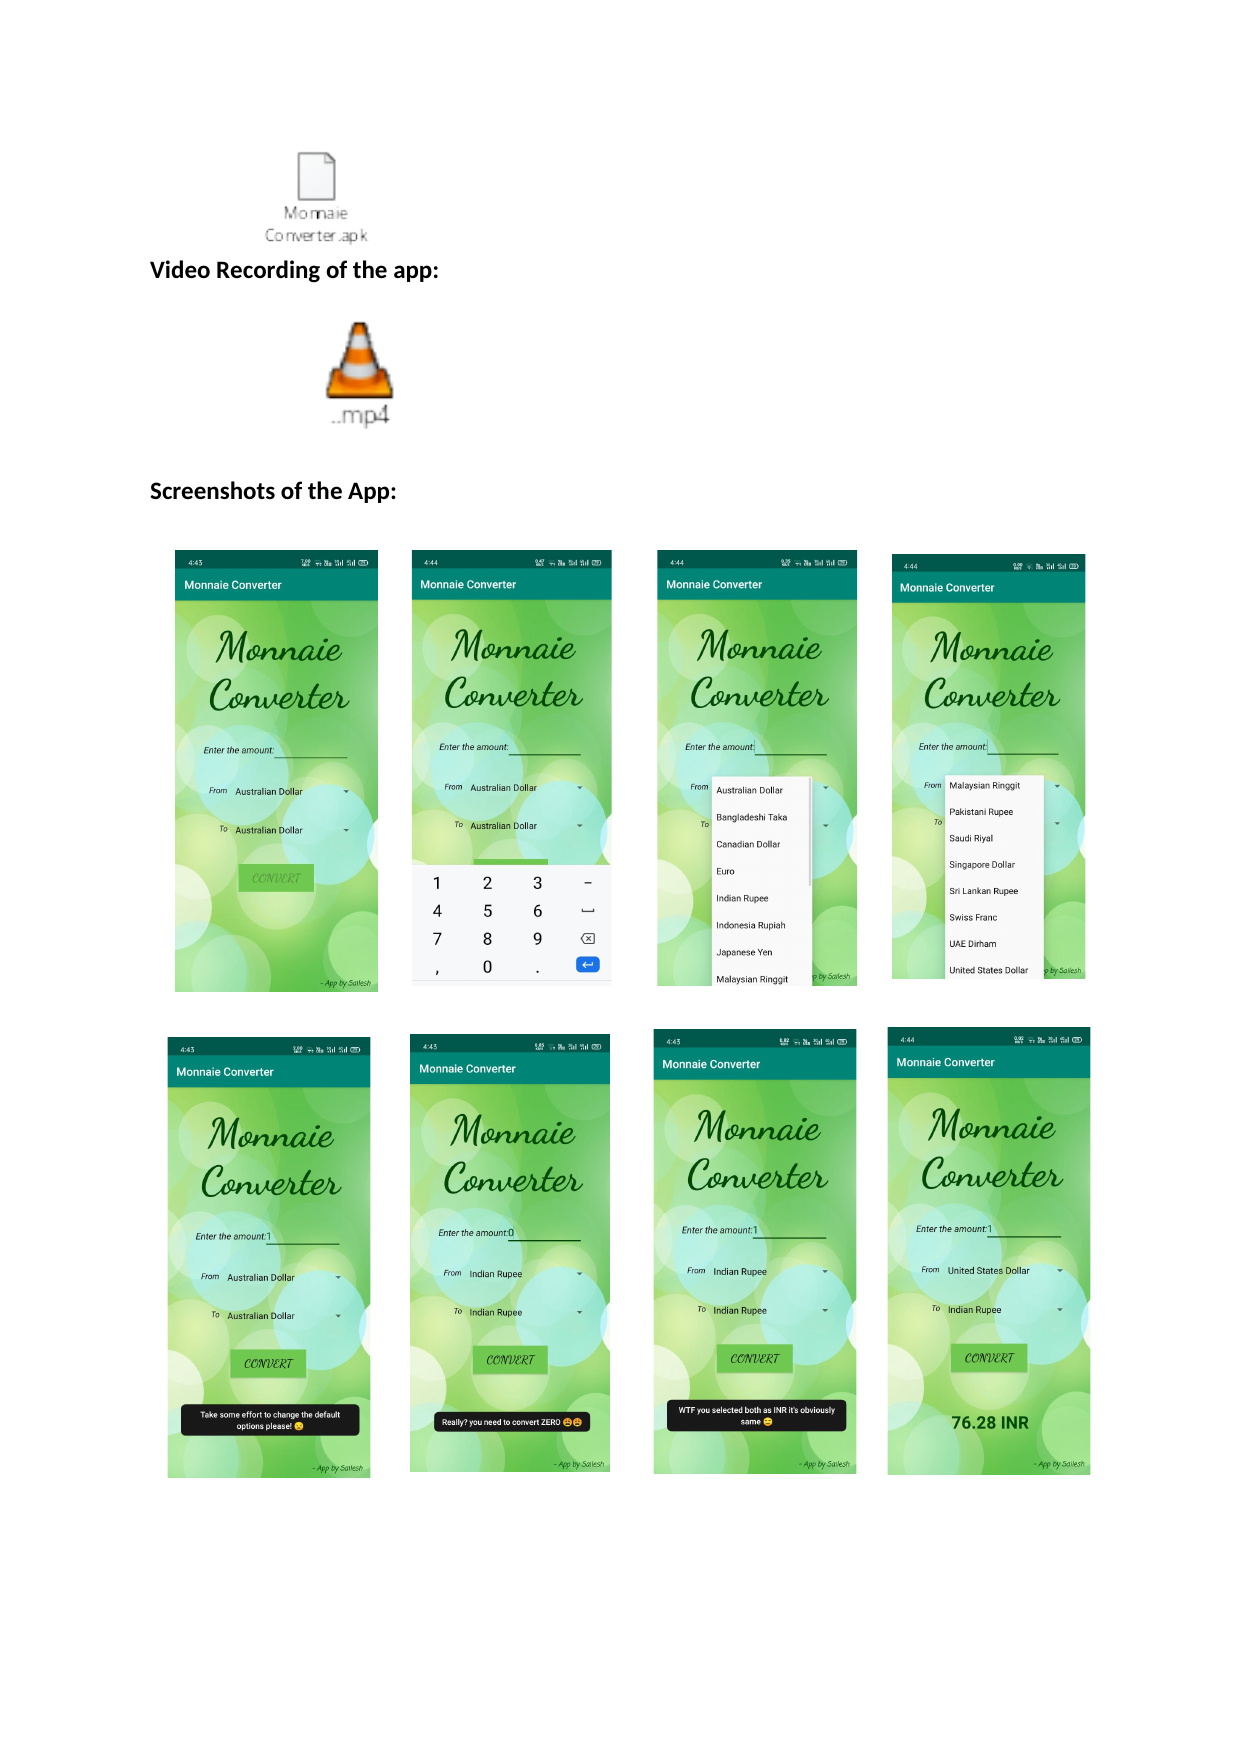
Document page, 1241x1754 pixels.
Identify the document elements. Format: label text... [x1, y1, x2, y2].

picture [887, 1027, 1091, 1474]
picture [653, 1029, 857, 1473]
picture [892, 554, 1086, 979]
picture [657, 550, 857, 985]
list Screenshots of the App: [150, 475, 1090, 506]
list Video Recording of the app: [150, 255, 1090, 285]
picture [167, 1037, 371, 1478]
picture [410, 1034, 611, 1473]
picture [411, 550, 612, 985]
picture [175, 550, 378, 992]
